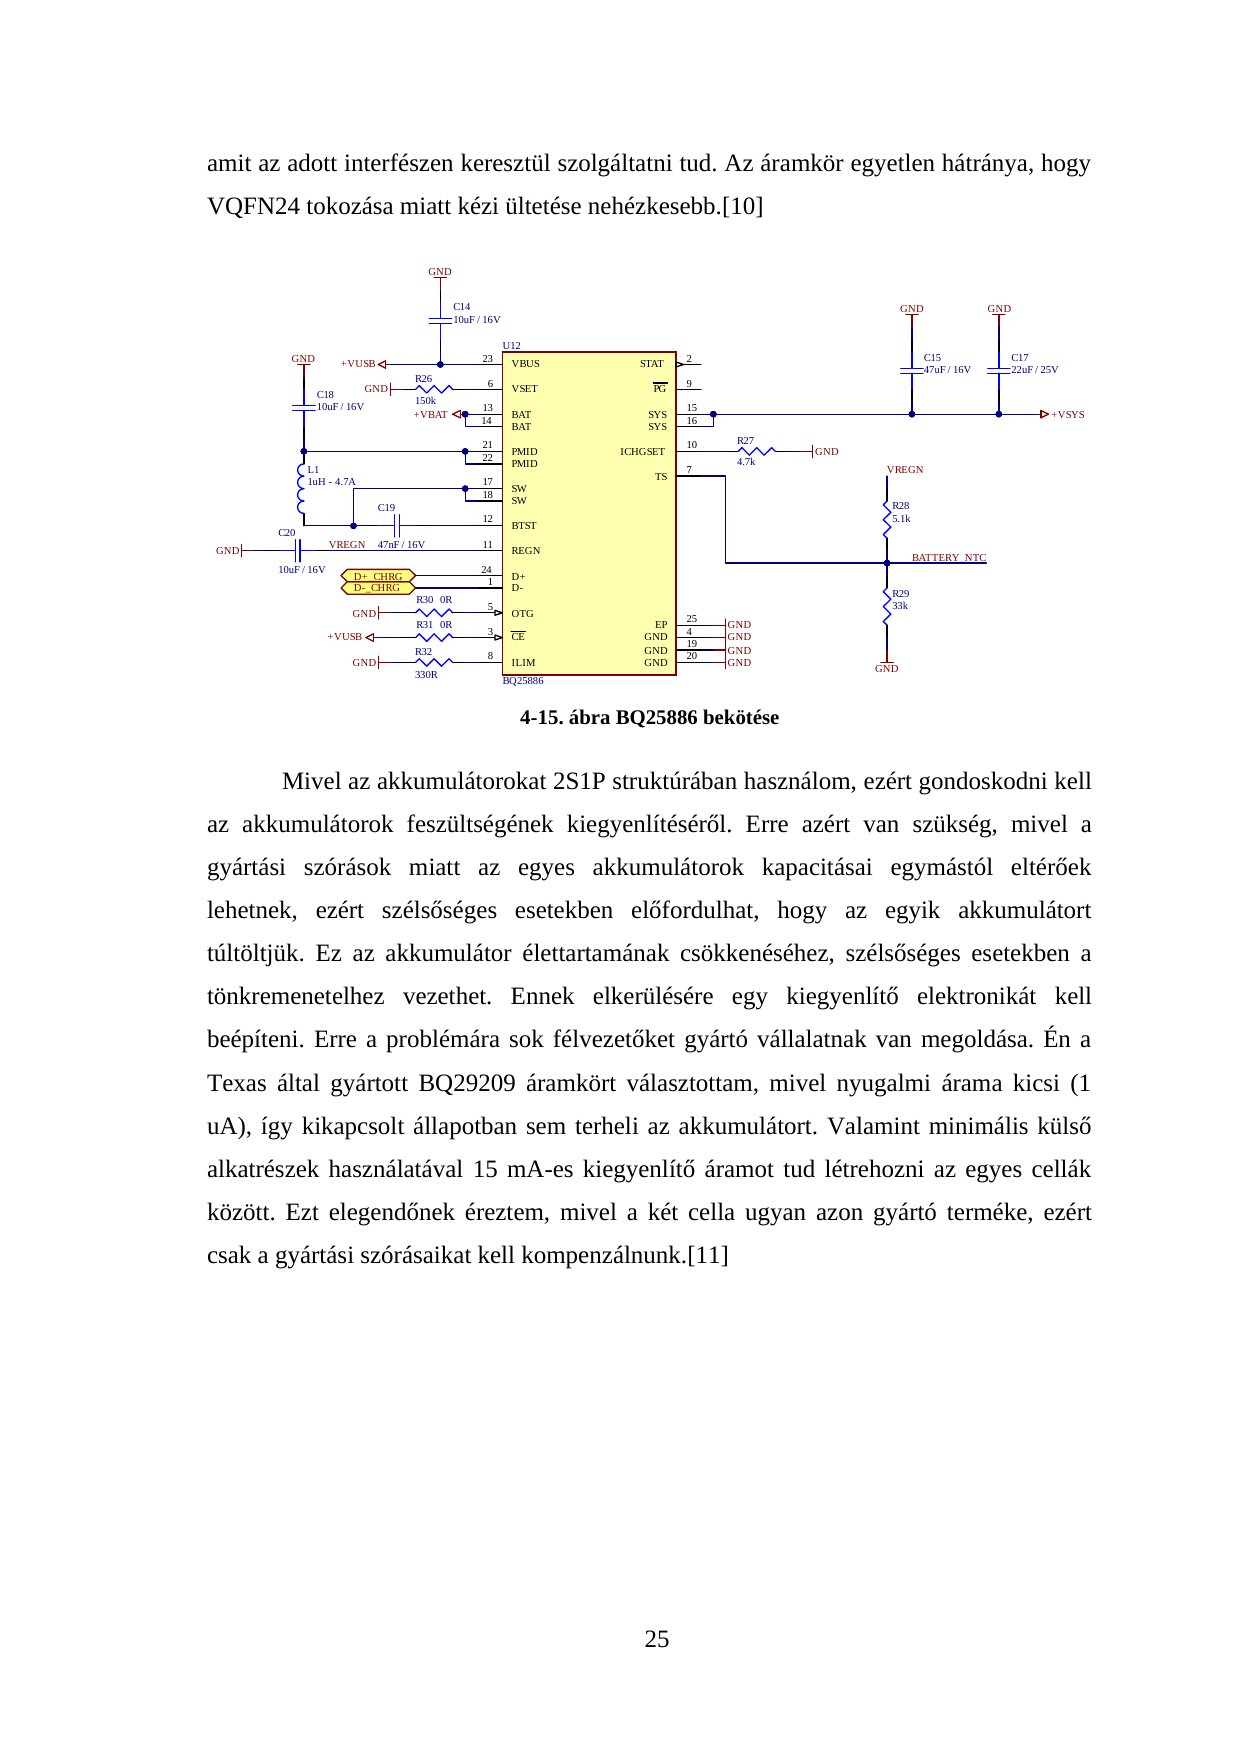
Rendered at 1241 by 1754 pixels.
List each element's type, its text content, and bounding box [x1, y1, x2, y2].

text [207, 148, 1092, 219]
text -. ábra BQ25886 bekötése [207, 705, 1092, 729]
text Mivel az akkumulátorokat 2S1P struktúrában használom, ezért gondoskodni kell az akkumulátorok feszültségének kiegyenlítéséről. Erre azért van szükség, mivel a gyártási szórások miatt az egyes akkumulátorok kapacitásai egymástól eltérőek lehetnek, ezért szélsőséges esetekben előfordulhat, hogy az egyik akkumulátort túltöltjük. Ez az akkumulátor élettartamának csökkenéséhez, szélsőséges esetekben a tönkremenetelhez vezethet. Ennek elkerülésére egy kiegyenlítő elektronikát kell beépíteni. Erre a problémára sok félvezetőket gyártó vállalatnak van megoldása. Én a Texas által gyártott BQ29209 áramkört választottam, mivel nyugalmi árama kicsi (1 uA), így kikapcsolt állapotban sem terheli az akkumulátort. Valamint minimális külső alkatrészek használatával 15 mA-es kiegyenlítő áramot tud létrehozni az egyes cellák között. Ezt elegendőnek éreztem, mivel a két cella ugyan azon gyártó terméke, ezért csak a gyártási szórásaikat kell kompenzálnunk.[11] [207, 766, 1092, 1269]
